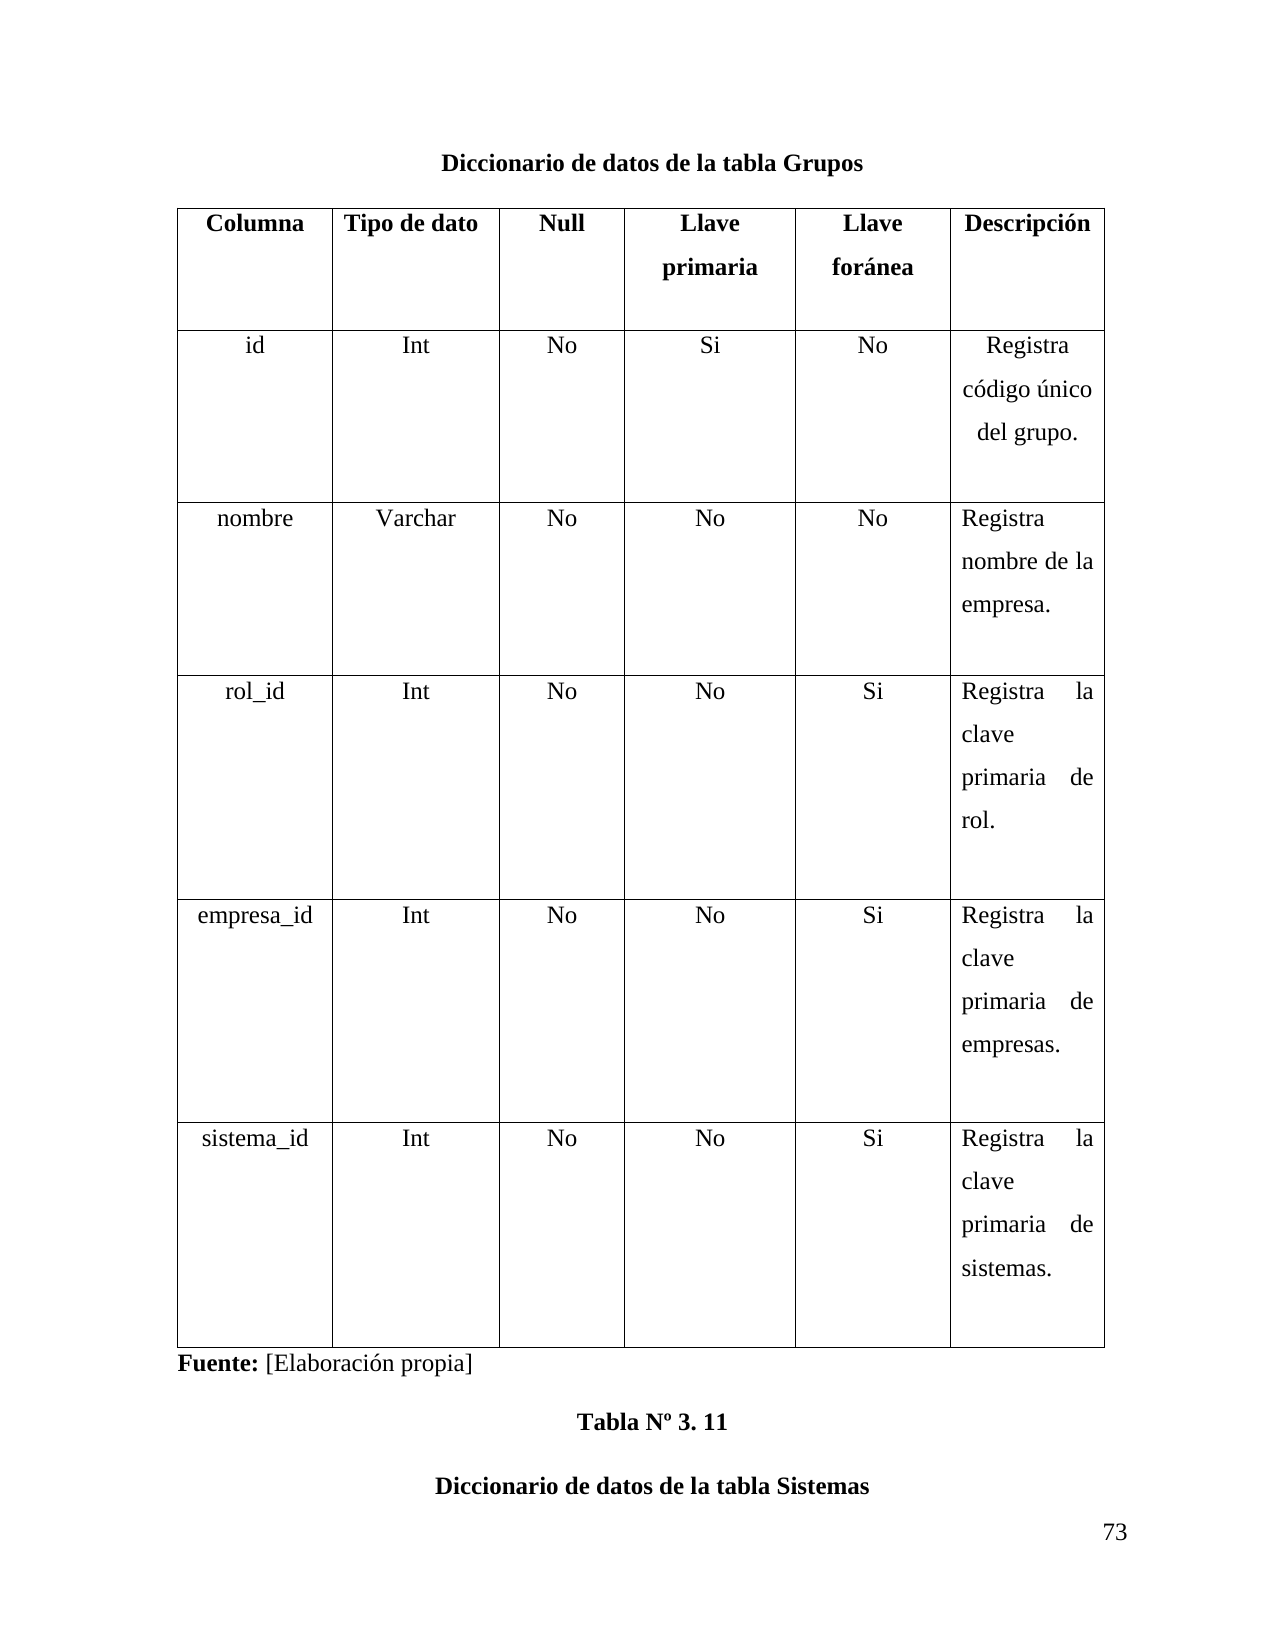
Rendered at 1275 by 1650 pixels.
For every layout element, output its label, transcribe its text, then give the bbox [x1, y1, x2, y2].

table_cell Int [333, 900, 499, 1122]
table_header Llave foránea [796, 209, 950, 329]
table_cell Int [333, 1123, 499, 1347]
table_cell No [500, 900, 624, 1122]
table_cell empresa_id [178, 900, 332, 1122]
table_cell No [625, 503, 795, 675]
table_cell No [500, 503, 624, 675]
table_header Null [500, 209, 624, 329]
table_cell No [796, 503, 950, 675]
table_cell Si [796, 900, 950, 1122]
table_cell id [178, 331, 332, 502]
table_cell Si [796, 676, 950, 899]
table_cell Int [333, 331, 499, 502]
table_cell No [625, 900, 795, 1122]
table_header Descripción [951, 209, 1104, 329]
table_cell Registra código único del grupo. [951, 331, 1104, 502]
table_cell No [625, 1123, 795, 1347]
text Diccionario de datos de la tabla Sistemas [177, 1471, 1127, 1500]
table_cell Si [796, 1123, 950, 1347]
table_cell No [625, 676, 795, 899]
table_header Columna [178, 209, 332, 329]
table_cell Registra la clave primaria de empresas. [951, 900, 1104, 1122]
table_cell No [796, 331, 950, 502]
table_cell No [500, 676, 624, 899]
table_cell Si [625, 331, 795, 502]
table_cell Int [333, 676, 499, 899]
text Fuente: [Elaboración propia] [177, 1348, 1127, 1376]
table_header Tipo de dato [333, 209, 499, 329]
table_cell rol_id [178, 676, 332, 899]
table_cell sistema_id [178, 1123, 332, 1347]
table_cell No [500, 331, 624, 502]
table_cell No [500, 1123, 624, 1347]
table_cell Registra nombre de la empresa. [951, 503, 1104, 675]
text Diccionario de datos de la tabla Grupos [177, 148, 1127, 176]
text Tabla Nº 3. 11 [177, 1407, 1127, 1436]
table_cell Registra la clave primaria de rol. [951, 676, 1104, 899]
table_cell nombre [178, 503, 332, 675]
table_cell Varchar [333, 503, 499, 675]
table_cell Registra la clave primaria de sistemas. [951, 1123, 1104, 1347]
table_header Llave primaria [625, 209, 795, 329]
